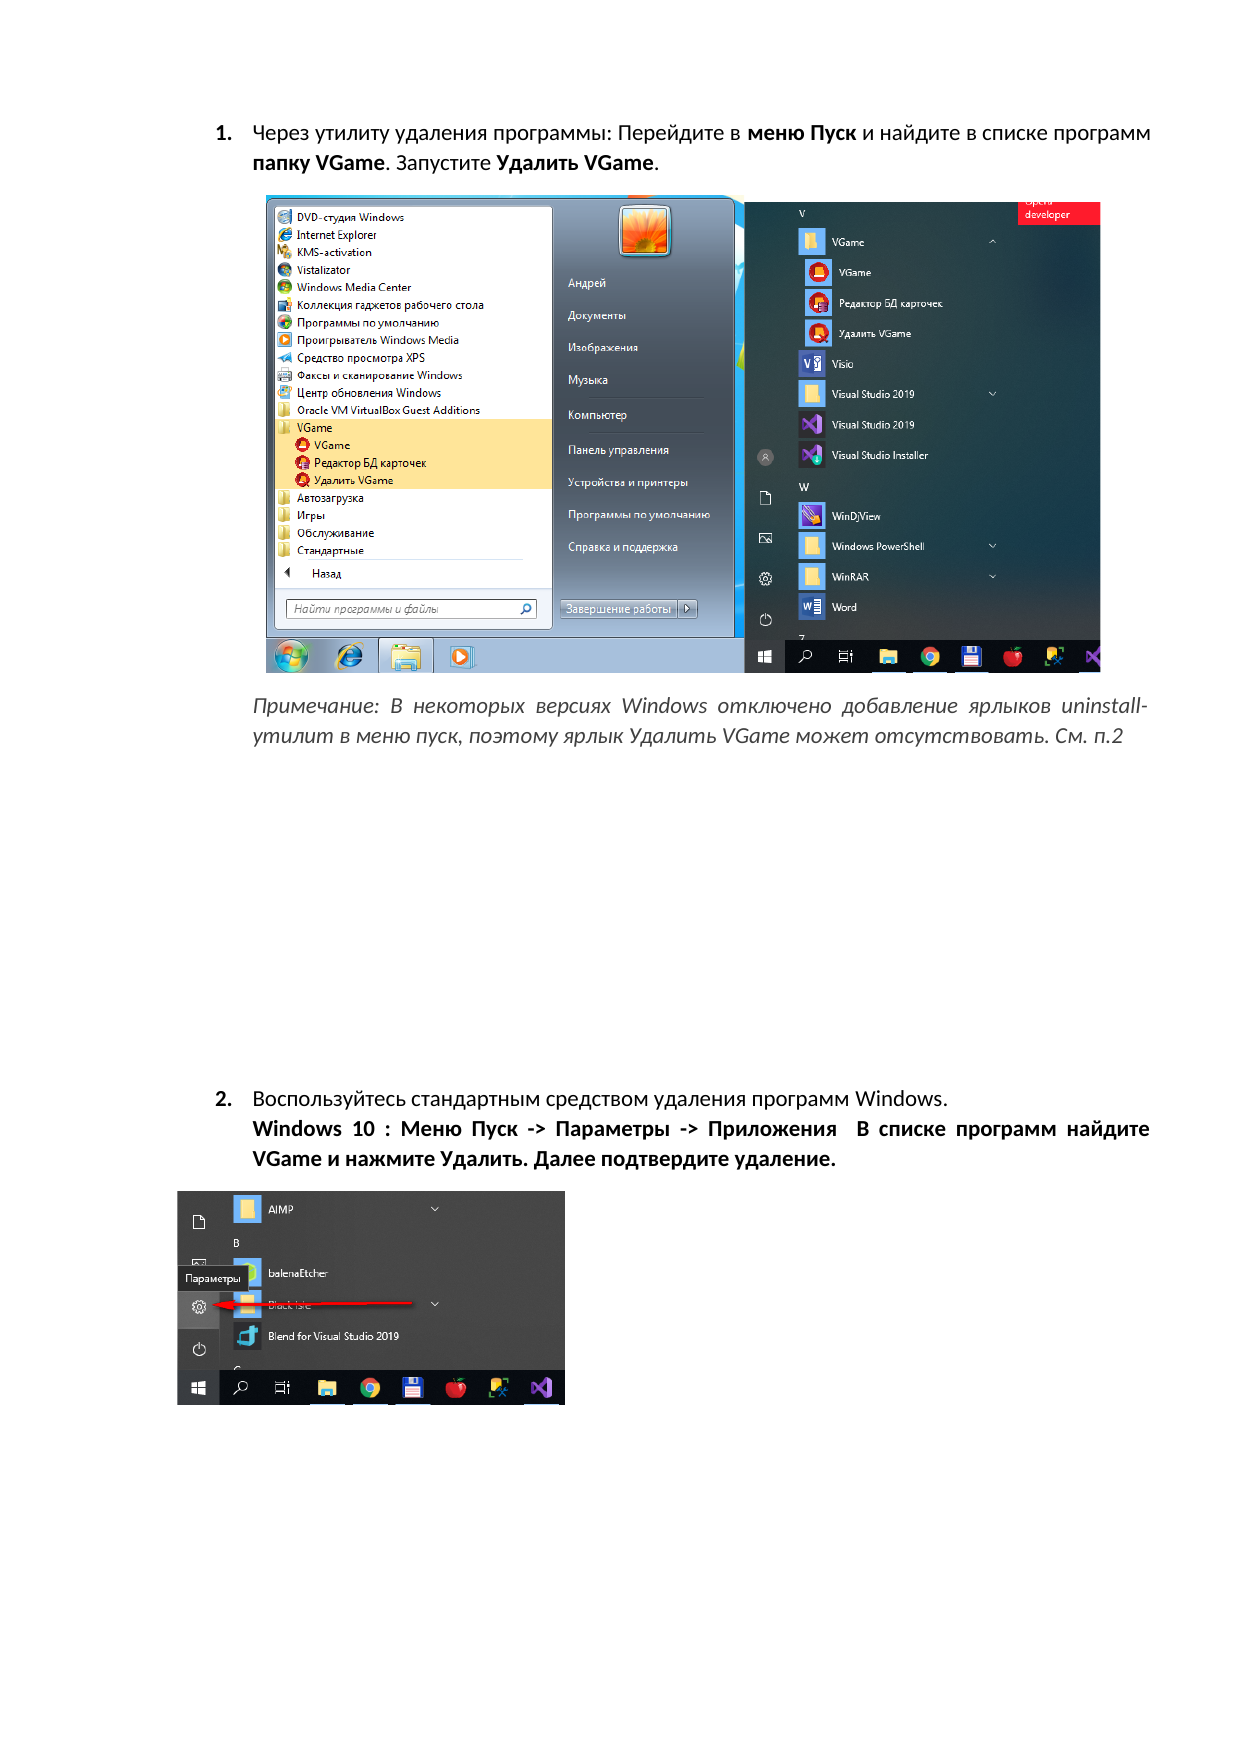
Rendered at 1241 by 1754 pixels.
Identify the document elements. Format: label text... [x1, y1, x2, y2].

list Windows 10 : Меню Пуск -> Параметры -> Приложения В списке программ найдите VGame и нажмите Удалить. Далее подтвердите удаление. [252, 1114, 1152, 1173]
picture [177, 1191, 565, 1405]
list Через утилиту удаления программы: Перейдите в меню Пуск и найдите в списке программ папку VGame. Запустите Удалить VGame. [215, 118, 1152, 176]
list Воспользуйтесь стандартным средством удаления программ Windows. [215, 1084, 1152, 1112]
list Примечание: В некоторых версиях Windows отключено добавление ярлыков uninstall-утилит в меню пуск, поэтому ярлык Удалить VGame может отсутствовать. См. п.2 [252, 691, 1152, 750]
picture [266, 195, 1101, 673]
